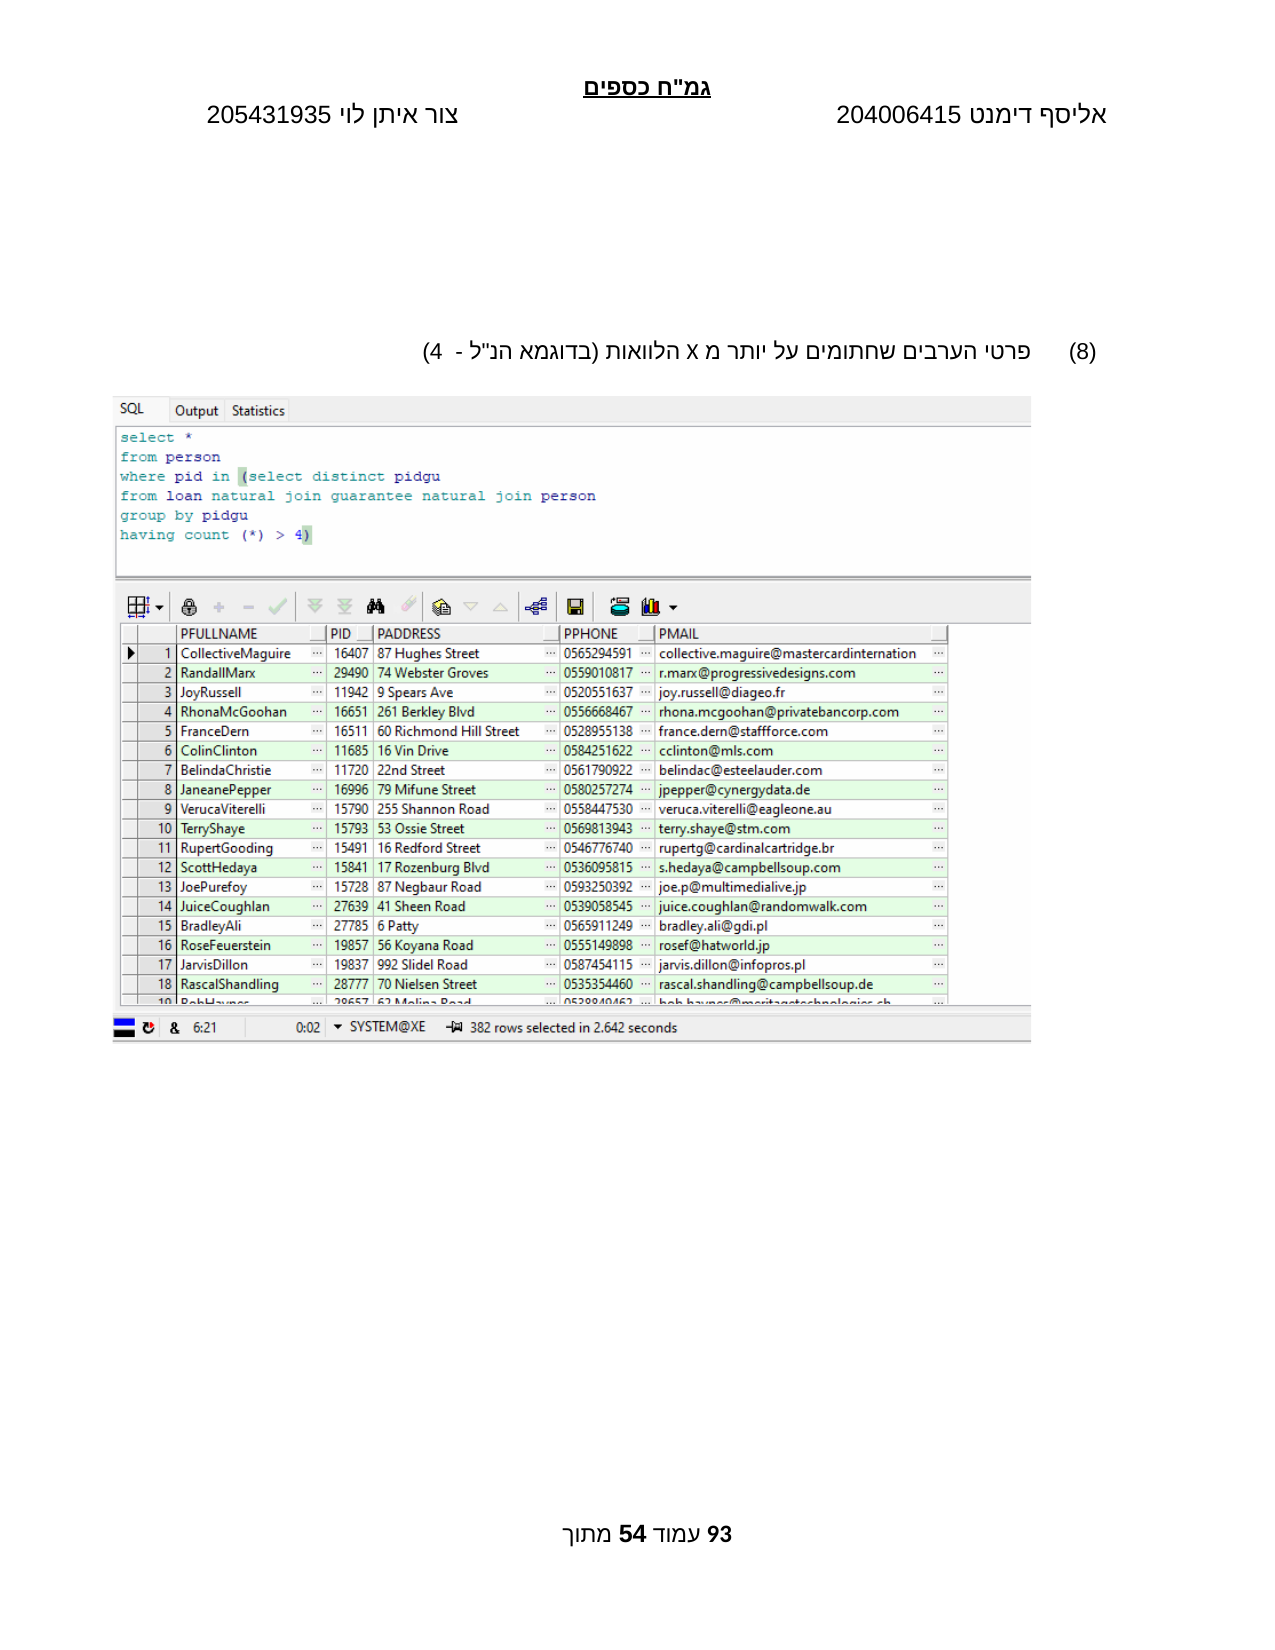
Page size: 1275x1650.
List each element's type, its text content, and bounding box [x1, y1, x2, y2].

picture [112, 396, 1032, 1044]
